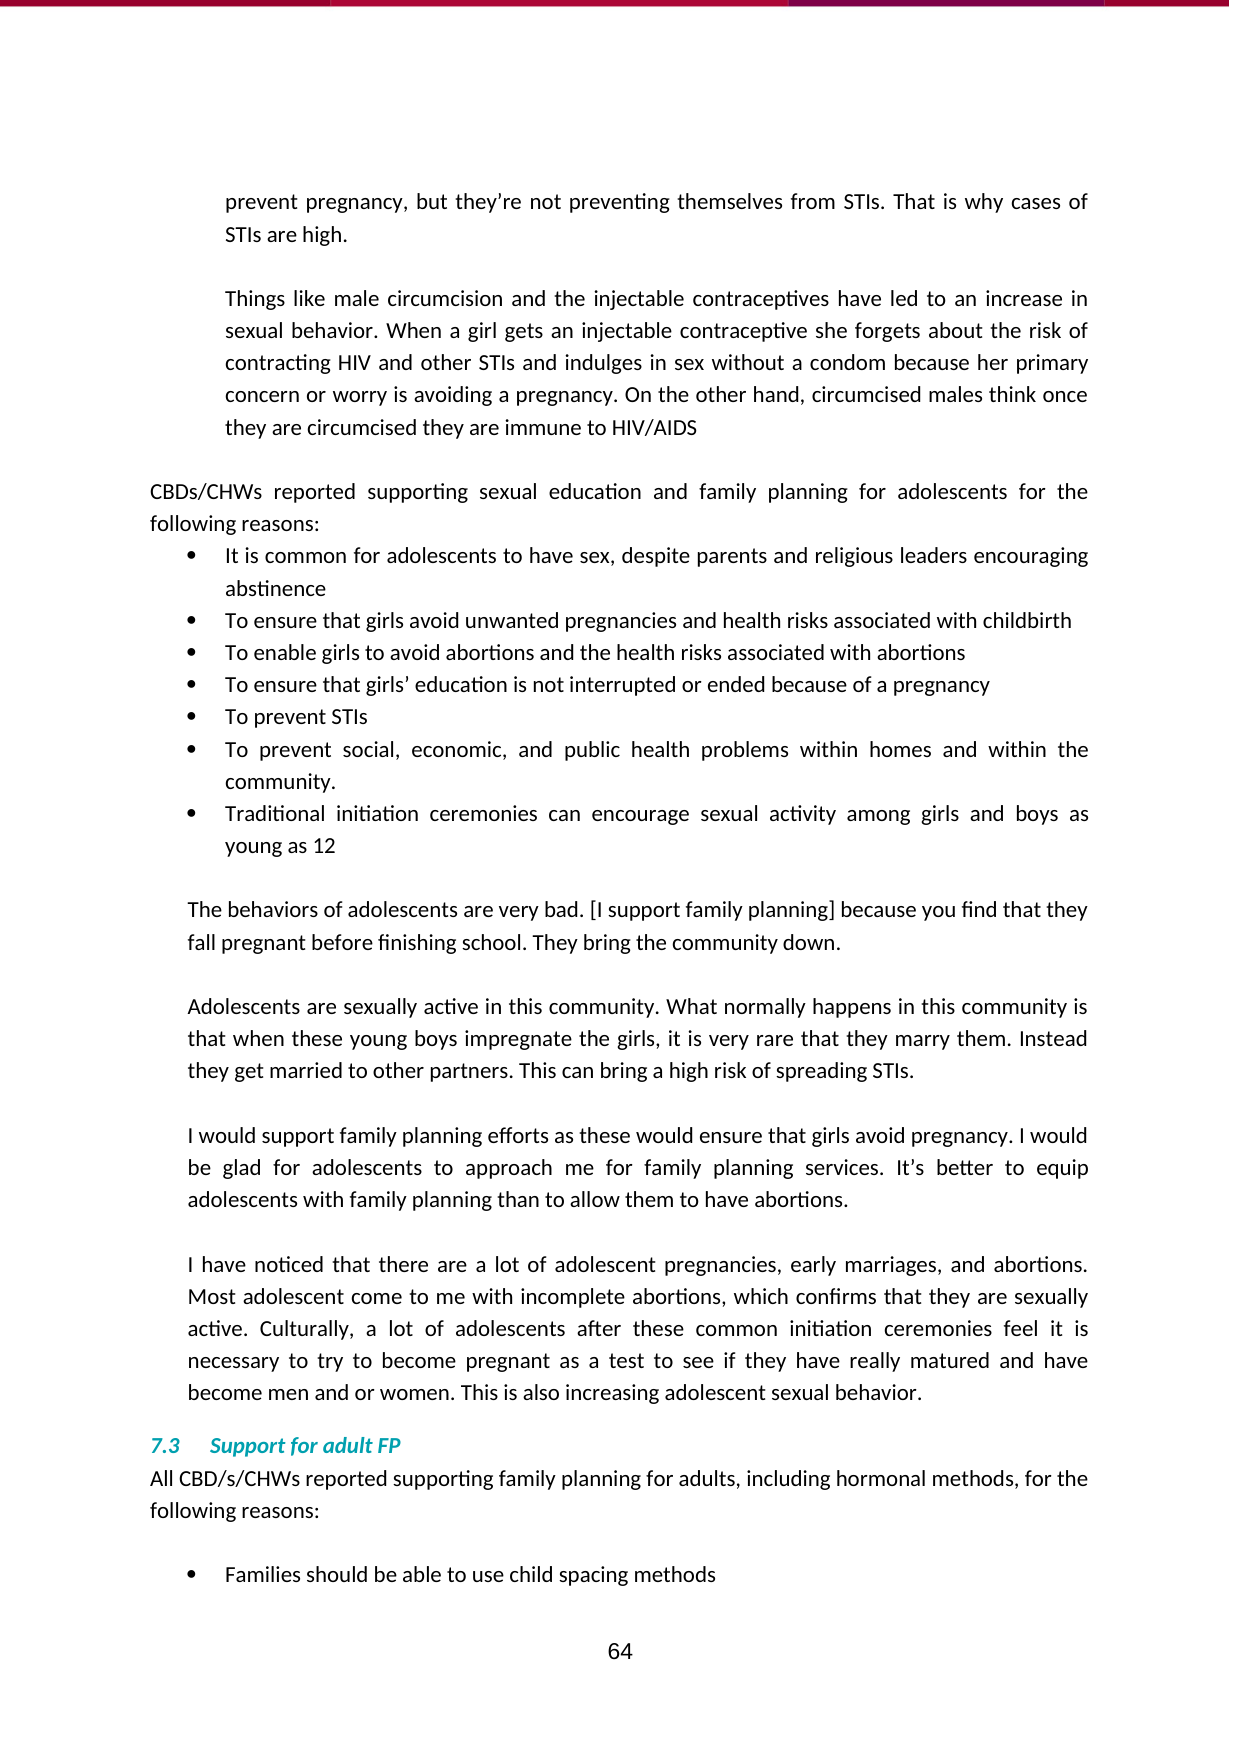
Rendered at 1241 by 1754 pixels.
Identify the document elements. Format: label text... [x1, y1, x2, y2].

text The behaviors of adolescents are very bad. [I support family planning] because you find that they fall pregnant before finishing school. They bring the community down. [187, 896, 1090, 956]
list To ensure that girls’ education is not interrupted or ended because of a pregnancy [187, 670, 1090, 698]
list To enable girls to avoid abortions and the health risks associated with abortions [187, 638, 1090, 666]
picture [0, 0, 1229, 1718]
text All CBD/s/CHWs reported supporting family planning for adults, including hormonal methods, for the following reasons: [150, 1464, 1090, 1524]
list To prevent STIs [187, 702, 1090, 731]
text I would support family planning efforts as these would ensure that girls avoid pregnancy. I would be glad for adolescents to approach me for family planning services. It’s better to equip adolescents with family planning than to allow them to have abortions. [187, 1121, 1090, 1213]
text I have noticed that there are a lot of adolescent pregnancies, early marriages, and abortions. Most adolescent come to me with incomplete abortions, which confirms that they are sexually active. Culturally, a lot of adolescents after these common initiation ceremonies feel it is necessary to try to become pregnant as a test to see if they have really matured and have become men and or women. This is also increasing adolescent sexual behavior. [187, 1250, 1090, 1406]
text Things like male circumcision and the injectable contraceptives have led to an increase in sexual behavior. When a girl gets an injectable contraceptive she forgets about the risk of contracting HIV and other STIs and indulges in sex without a condom because her primary concern or worry is avoiding a pregnancy. On the other hand, circumcised males think once they are circumcised they are immune to HIV/AIDS [225, 284, 1090, 441]
text CBDs/CHWs reported supporting sexual education and family planning for adolescents for the following reasons: [150, 477, 1090, 537]
list Traditional initiation ceremonies can encourage sexual activity among girls and boys as young as 12 [187, 799, 1090, 859]
list To prevent social, economic, and public health problems within homes and within the community. [187, 735, 1090, 795]
text Adolescents are sexually active in this community. What normally happens in this community is that when these young boys impregnate the girls, it is very rare that they marry them. Instead they get married to other partners. This can bring a high risk of spreading STIs. [187, 992, 1090, 1084]
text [225, 187, 1090, 248]
list Families should be able to use child spacing methods [187, 1560, 1090, 1588]
subtitle Support for adult FP [150, 1431, 1090, 1459]
list To ensure that girls avoid unwanted pregnancies and health risks associated with childbirth [187, 606, 1090, 634]
list It is common for adolescents to have sex, despite parents and religious leaders encouraging abstinence [187, 542, 1090, 602]
